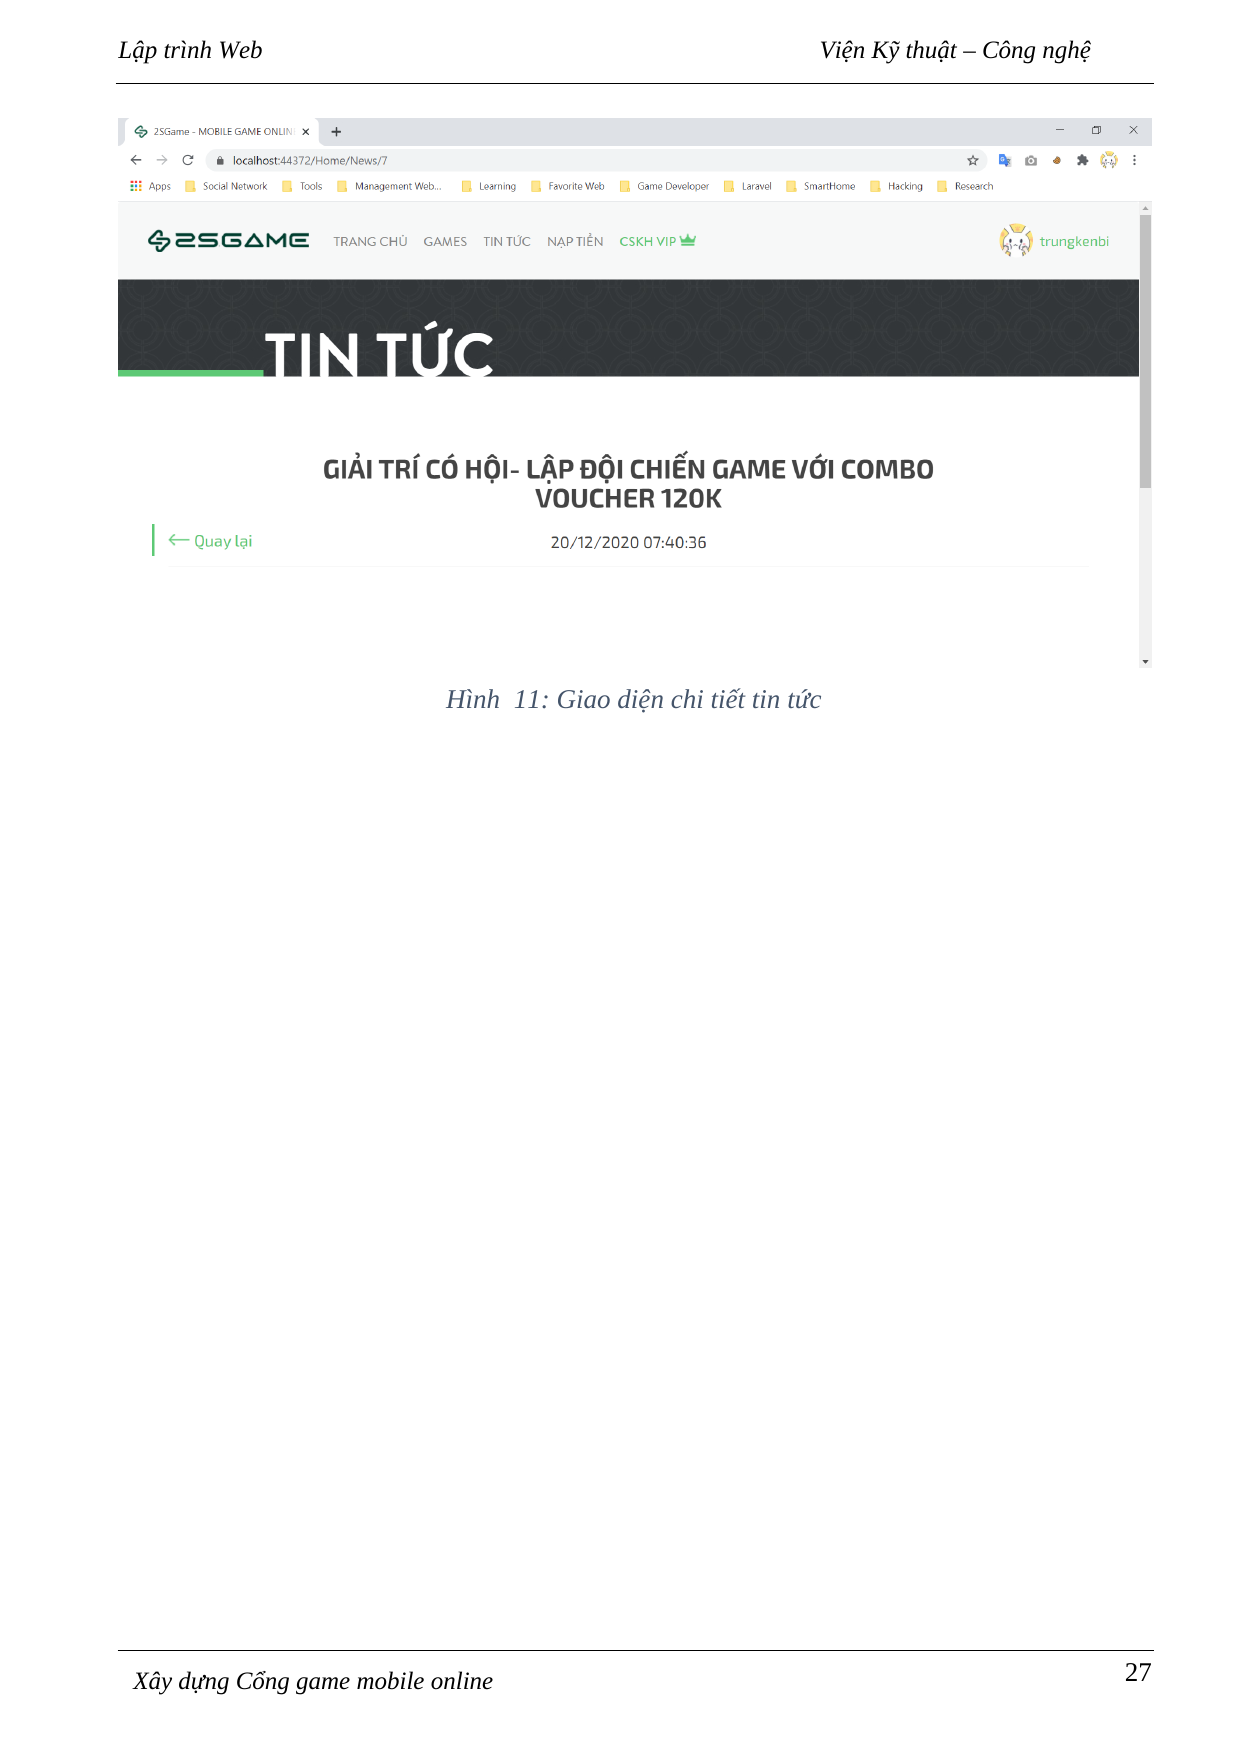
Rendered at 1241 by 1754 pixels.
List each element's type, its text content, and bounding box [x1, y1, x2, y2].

text Hình 11: Giao diện chi tiết tin tức [118, 683, 1152, 714]
picture [118, 118, 1152, 668]
